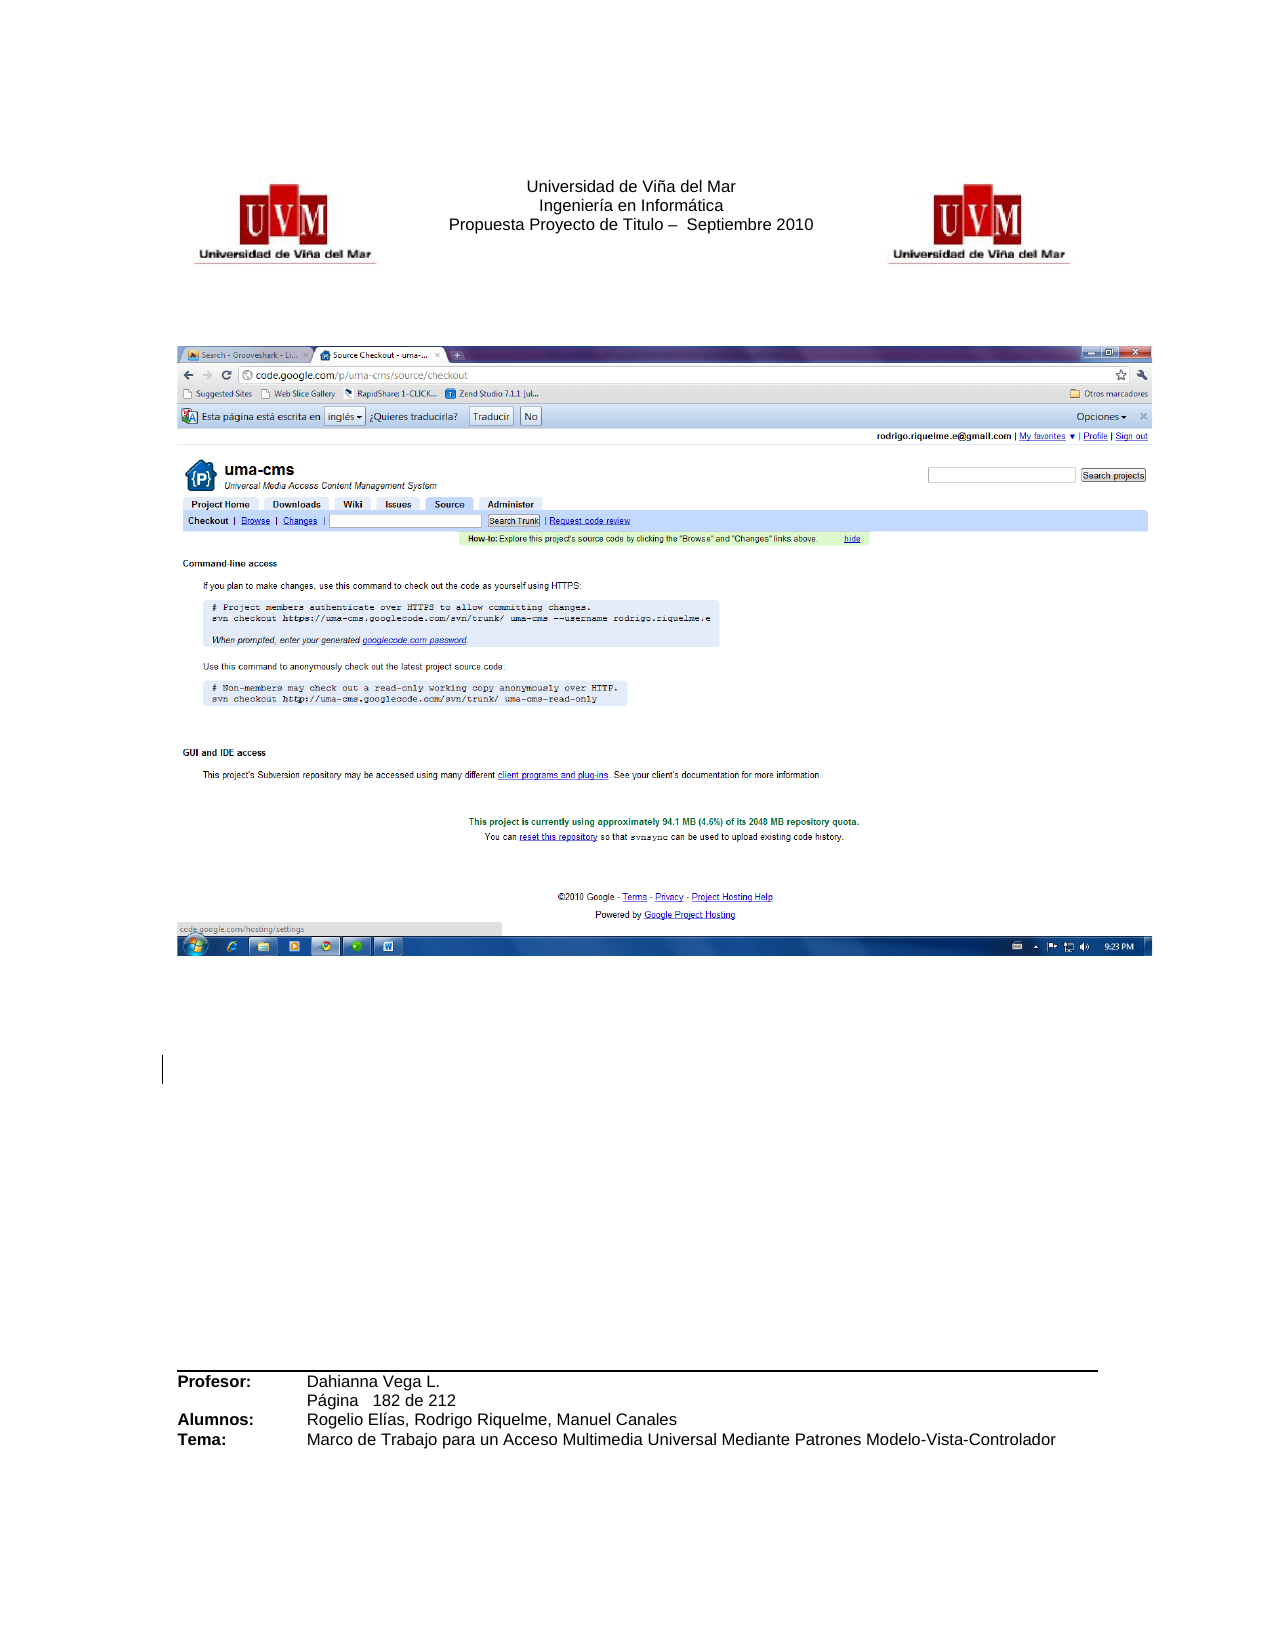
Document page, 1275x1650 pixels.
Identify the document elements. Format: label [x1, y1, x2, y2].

picture [871, 176, 1084, 267]
picture [177, 176, 390, 267]
picture [177, 346, 1153, 956]
